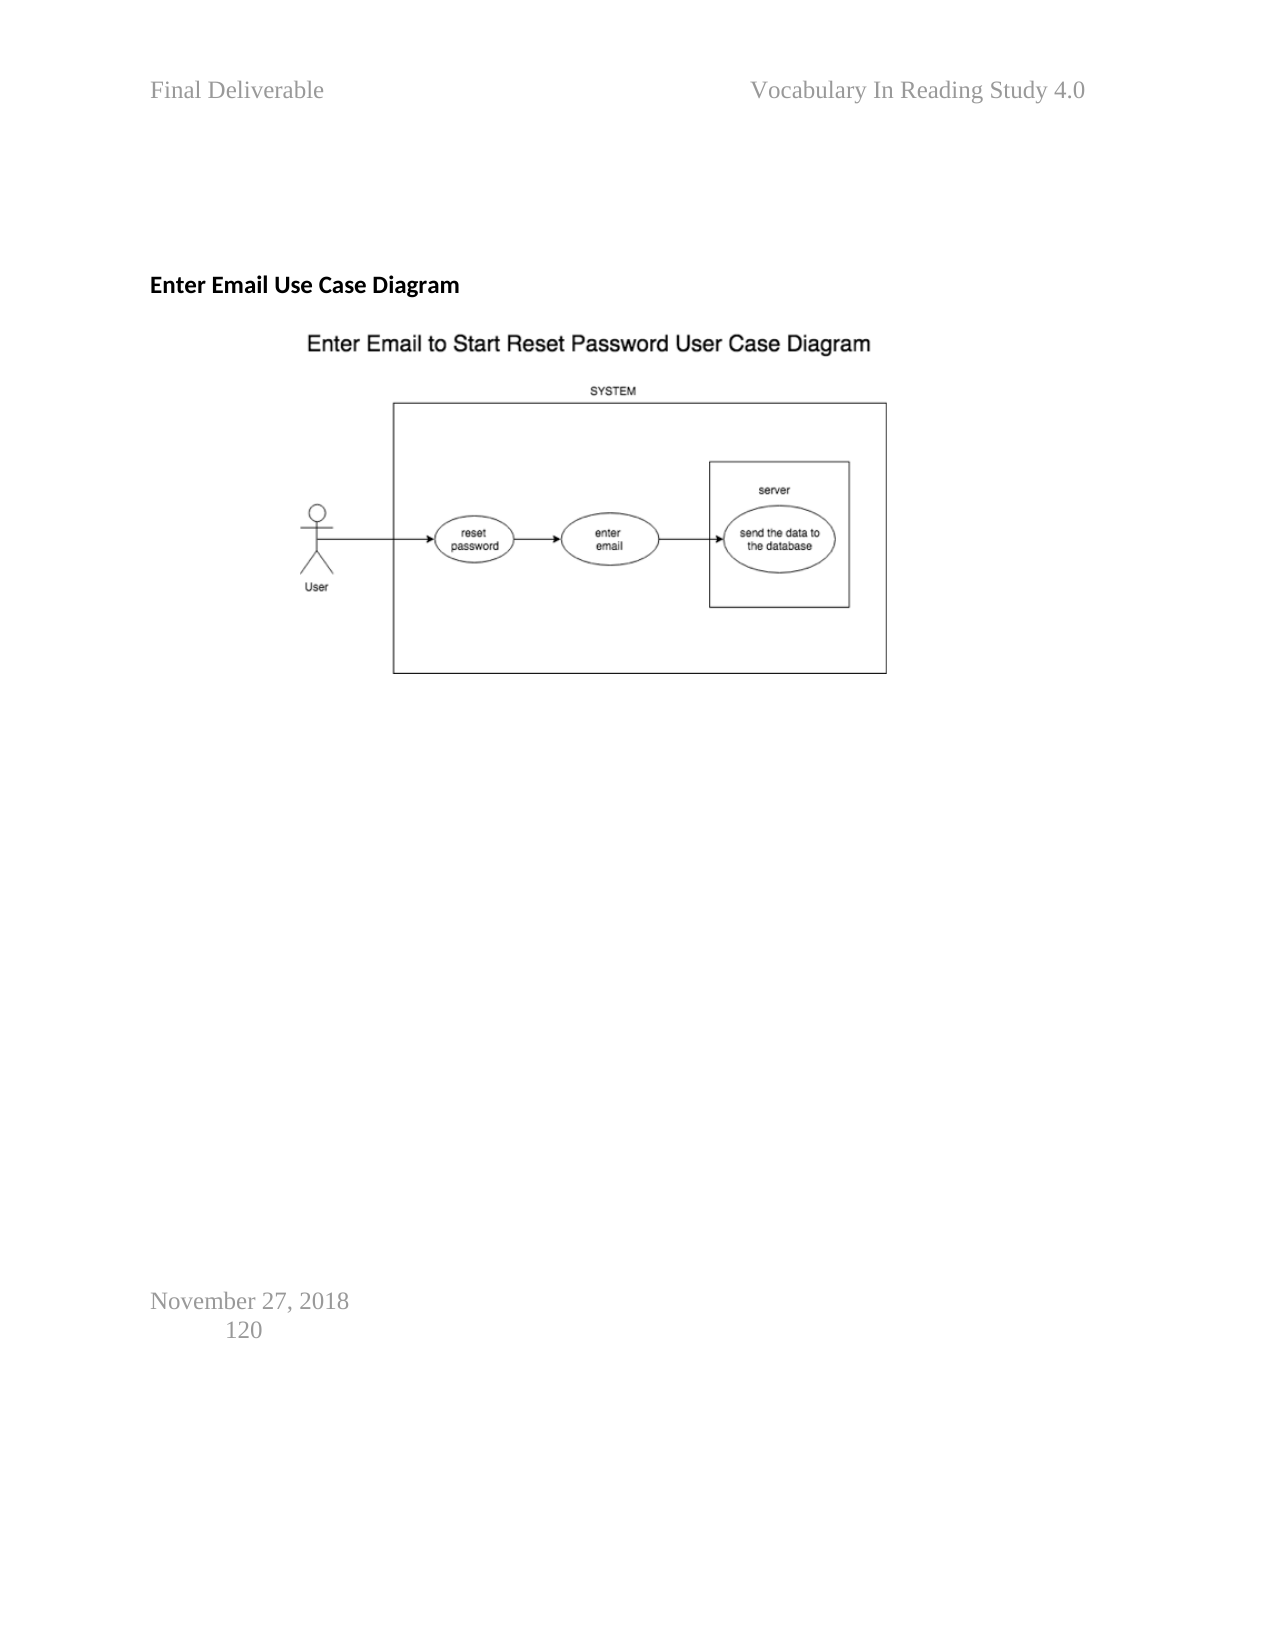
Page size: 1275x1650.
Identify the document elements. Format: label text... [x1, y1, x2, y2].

subtitle Enter Email Use Case Diagram [150, 269, 1125, 300]
picture [300, 328, 887, 674]
